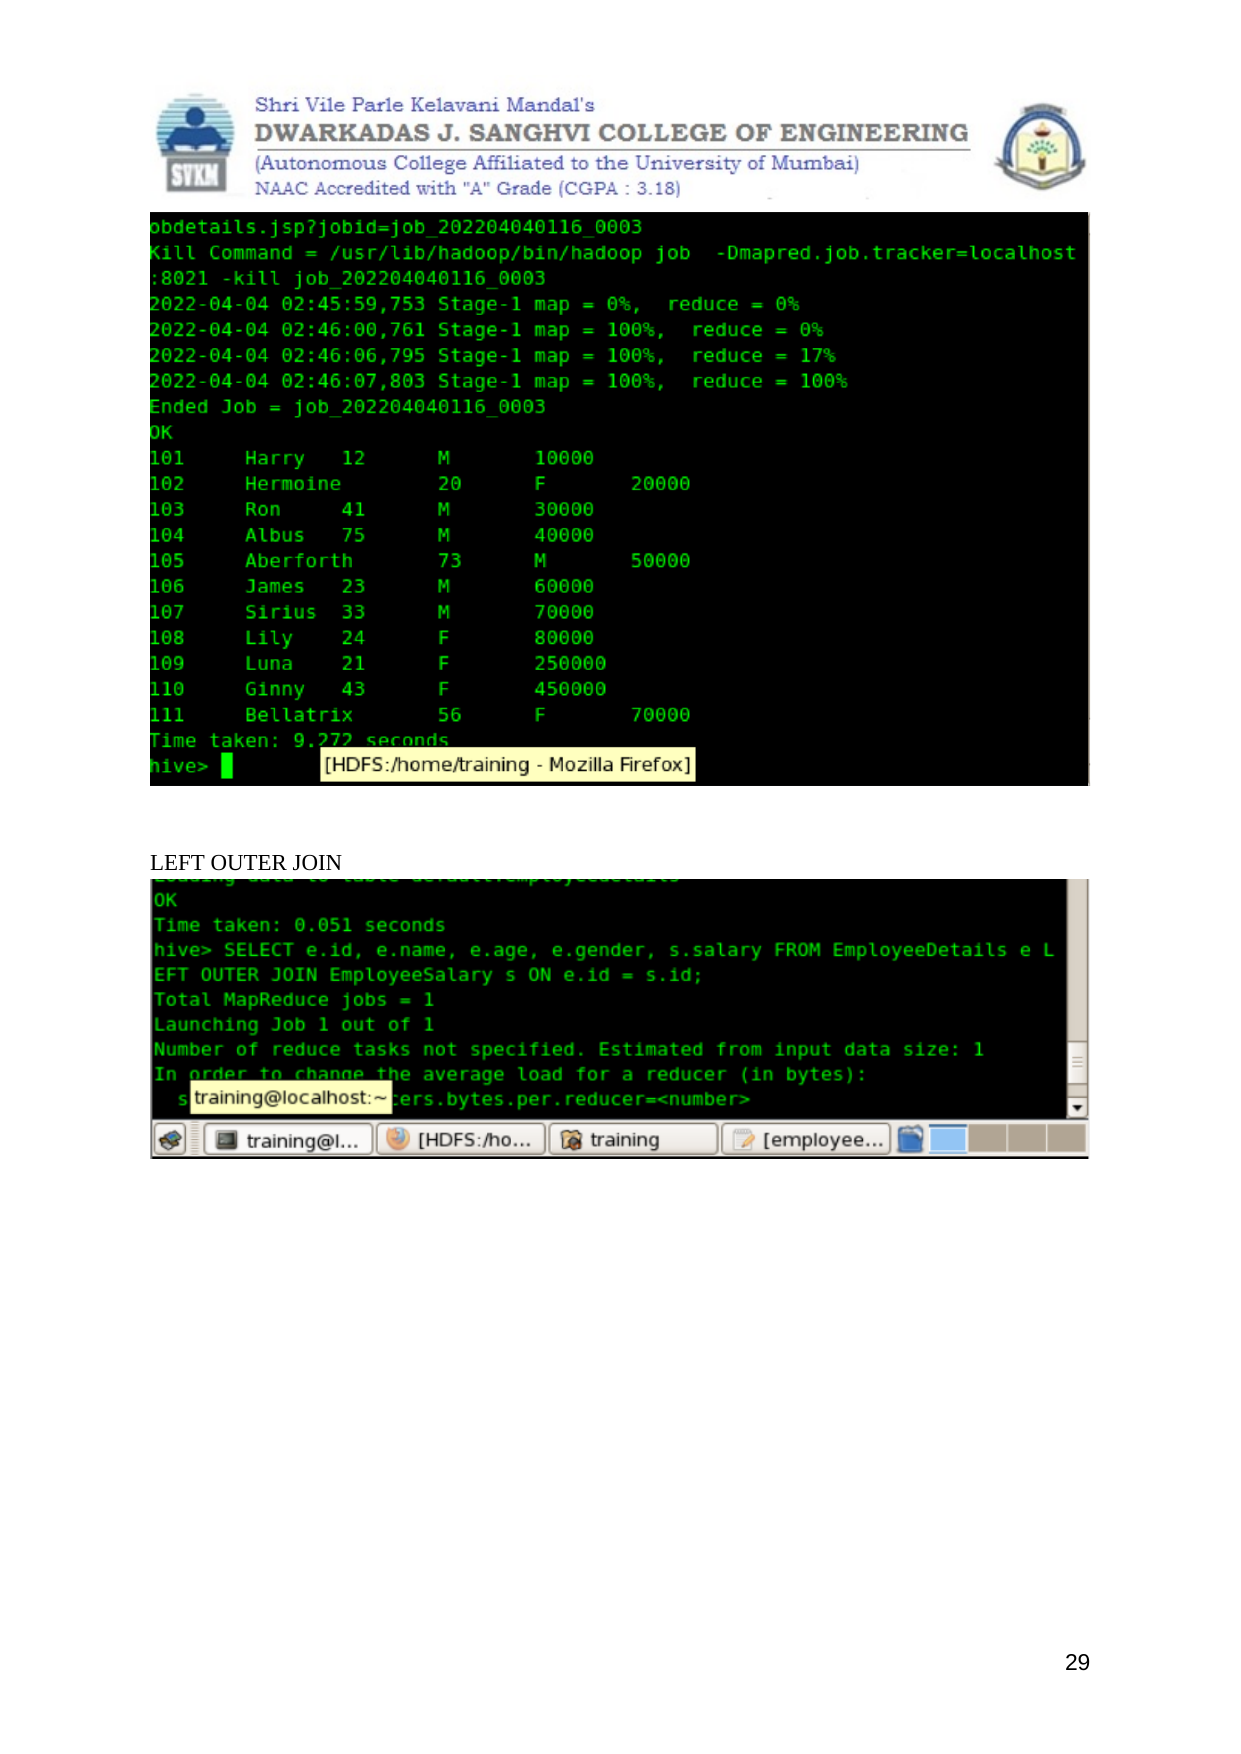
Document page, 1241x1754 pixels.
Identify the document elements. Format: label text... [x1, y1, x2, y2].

picture [150, 879, 1091, 1159]
picture [150, 212, 1091, 786]
picture [150, 75, 1091, 209]
text LEFT OUTER JOIN [150, 849, 1090, 876]
